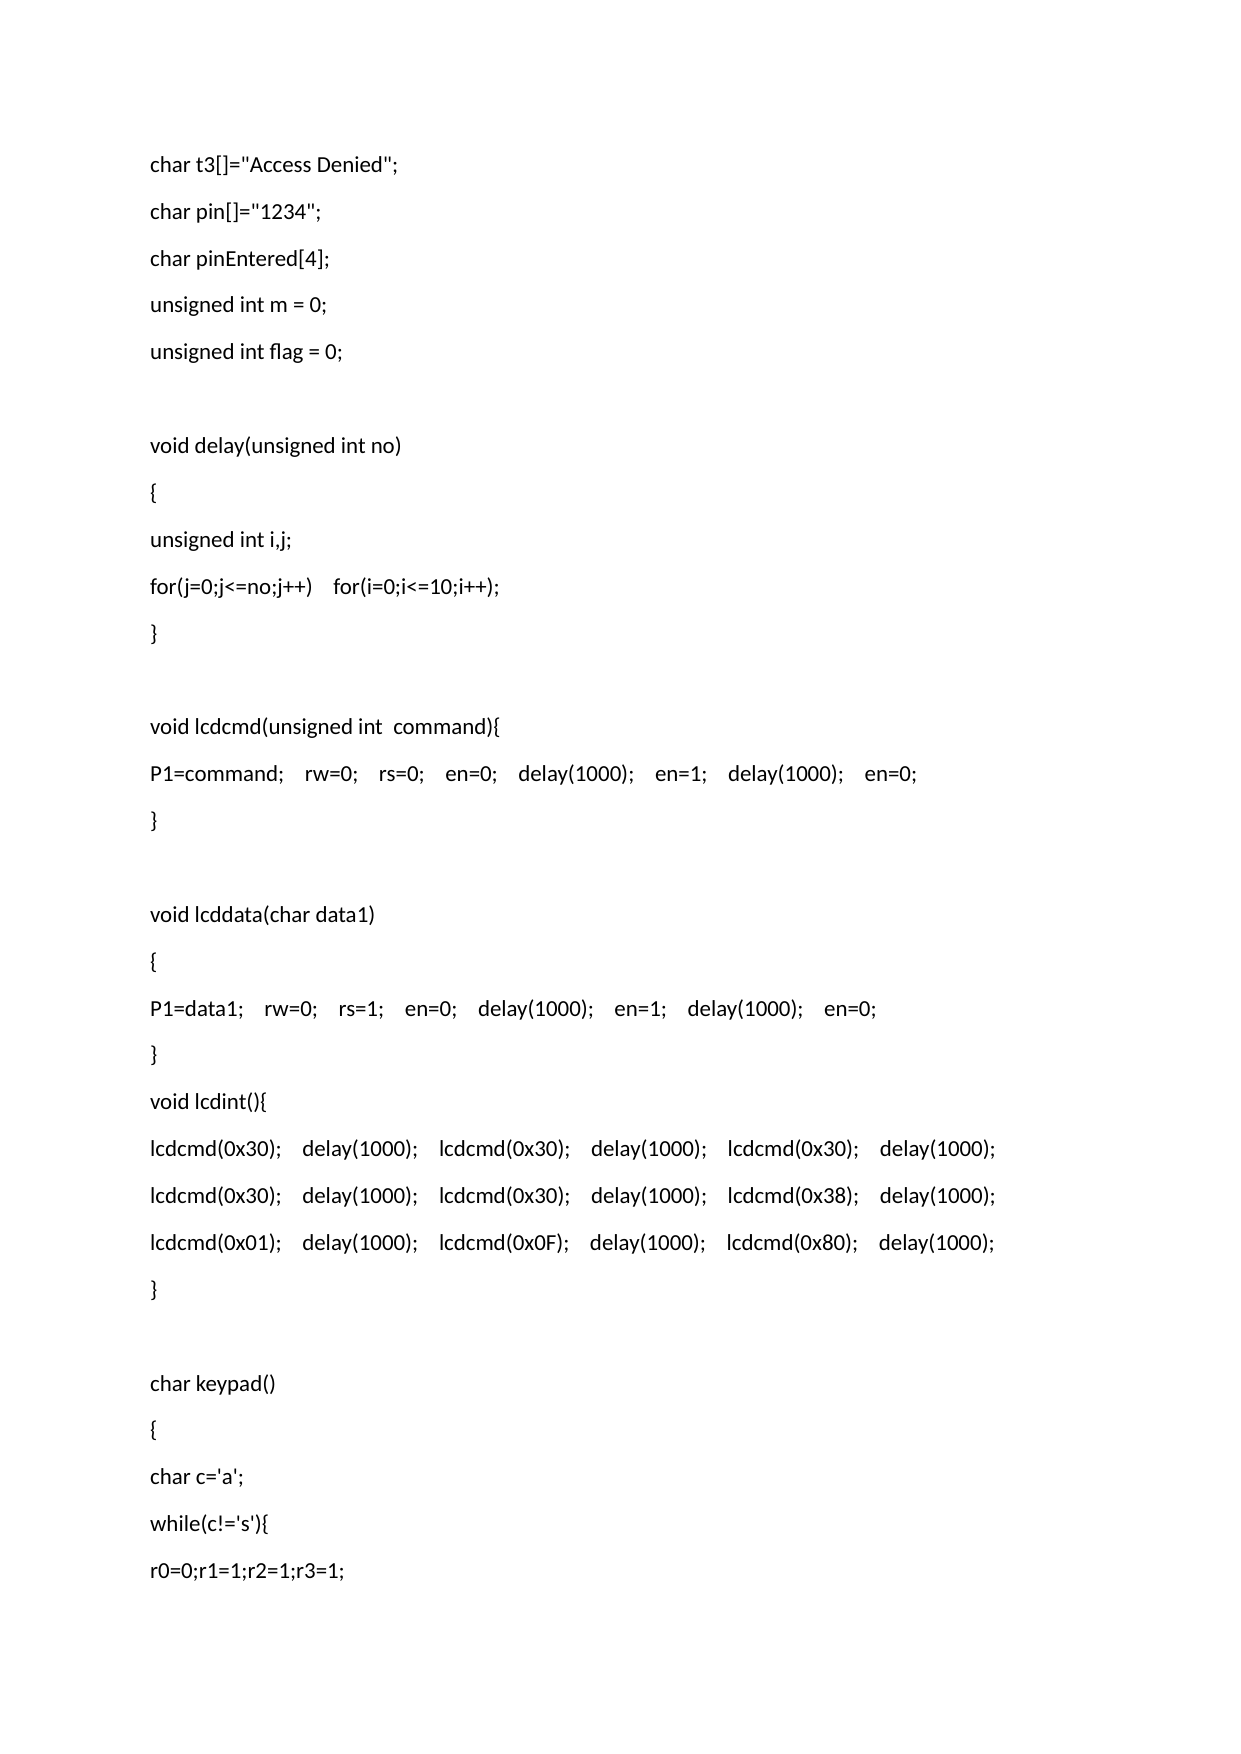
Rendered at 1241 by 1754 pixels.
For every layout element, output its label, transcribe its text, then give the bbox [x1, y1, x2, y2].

text { [150, 478, 1090, 506]
text void lcdcmd(unsigned int command){ [150, 712, 1090, 741]
text unsigned int flag = 0; [150, 337, 1090, 366]
text { [150, 1416, 1090, 1444]
text } [150, 619, 1090, 647]
text void delay(unsigned int no) [150, 431, 1090, 459]
text r0=0;r1=1;r2=1;r3=1; [150, 1556, 1090, 1584]
text char t3[]="Access Denied"; [150, 150, 1090, 178]
text } [150, 806, 1090, 834]
text unsigned int m = 0; [150, 291, 1090, 319]
text void lcddata(char data1) [150, 900, 1090, 928]
text { [150, 947, 1090, 975]
text P1=command; rw=0; rs=0; en=0; delay(1000); en=1; delay(1000); en=0; [150, 759, 1090, 787]
text char c='a'; [150, 1462, 1090, 1491]
text lcdcmd(0x30); delay(1000); lcdcmd(0x30); delay(1000); lcdcmd(0x30); delay(1000); [150, 1134, 1090, 1162]
text lcdcmd(0x30); delay(1000); lcdcmd(0x30); delay(1000); lcdcmd(0x38); delay(1000); [150, 1181, 1090, 1209]
text } [150, 1275, 1090, 1303]
text lcdcmd(0x01); delay(1000); lcdcmd(0x0F); delay(1000); lcdcmd(0x80); delay(1000); [150, 1228, 1090, 1256]
text } [150, 1041, 1090, 1069]
text char keypad() [150, 1369, 1090, 1397]
text char pin[]="1234"; [150, 197, 1090, 225]
text char pinEntered[4]; [150, 244, 1090, 272]
text unsigned int i,j; [150, 525, 1090, 553]
text for(j=0;j<=no;j++) for(i=0;i<=10;i++); [150, 572, 1090, 600]
text while(c!='s'){ [150, 1509, 1090, 1537]
text P1=data1; rw=0; rs=1; en=0; delay(1000); en=1; delay(1000); en=0; [150, 994, 1090, 1022]
text void lcdint(){ [150, 1087, 1090, 1116]
